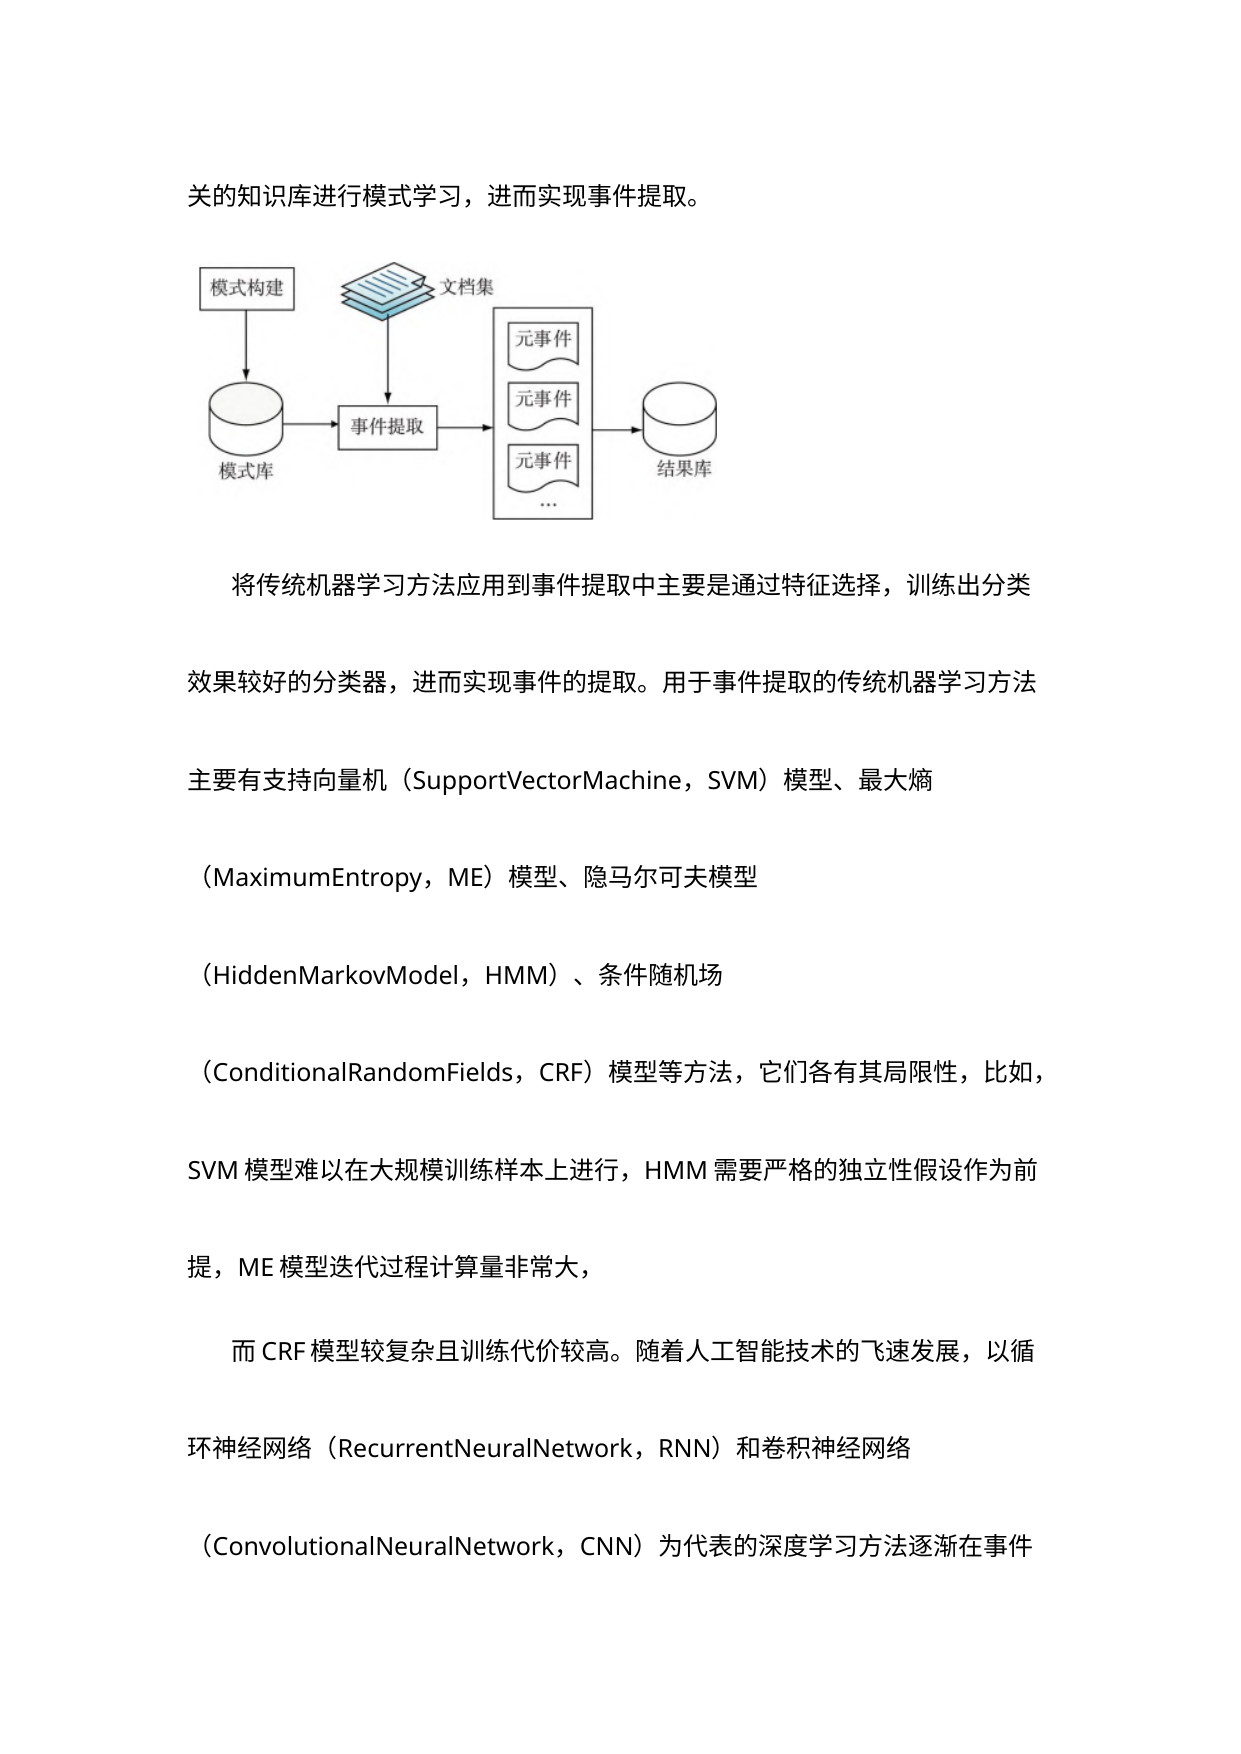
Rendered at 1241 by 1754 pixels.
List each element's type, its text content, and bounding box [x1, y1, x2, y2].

picture [187, 257, 727, 526]
text 将传统机器学习方法应用到事件提取中主要是通过特征选择，训练出分类效果较好的分类器，进而实现事件的提取。用于事件提取的传统机器学习方法主要有支持向量机（SupportVectorMachine，SVM）模型、最大熵（MaximumEntropy，ME）模型、隐马尔可夫模型（HiddenMarkovModel，HMM）、条件随机场（ConditionalRandomFields，CRF）模型等方法，它们各有其局限性，比如，SVM模型难以在大规模训练样本上进行，HMM需要严格的独立性假设作为前提，ME模型迭代过程计算量非常大， [187, 551, 1053, 1298]
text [187, 162, 1053, 227]
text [187, 1317, 1053, 1577]
